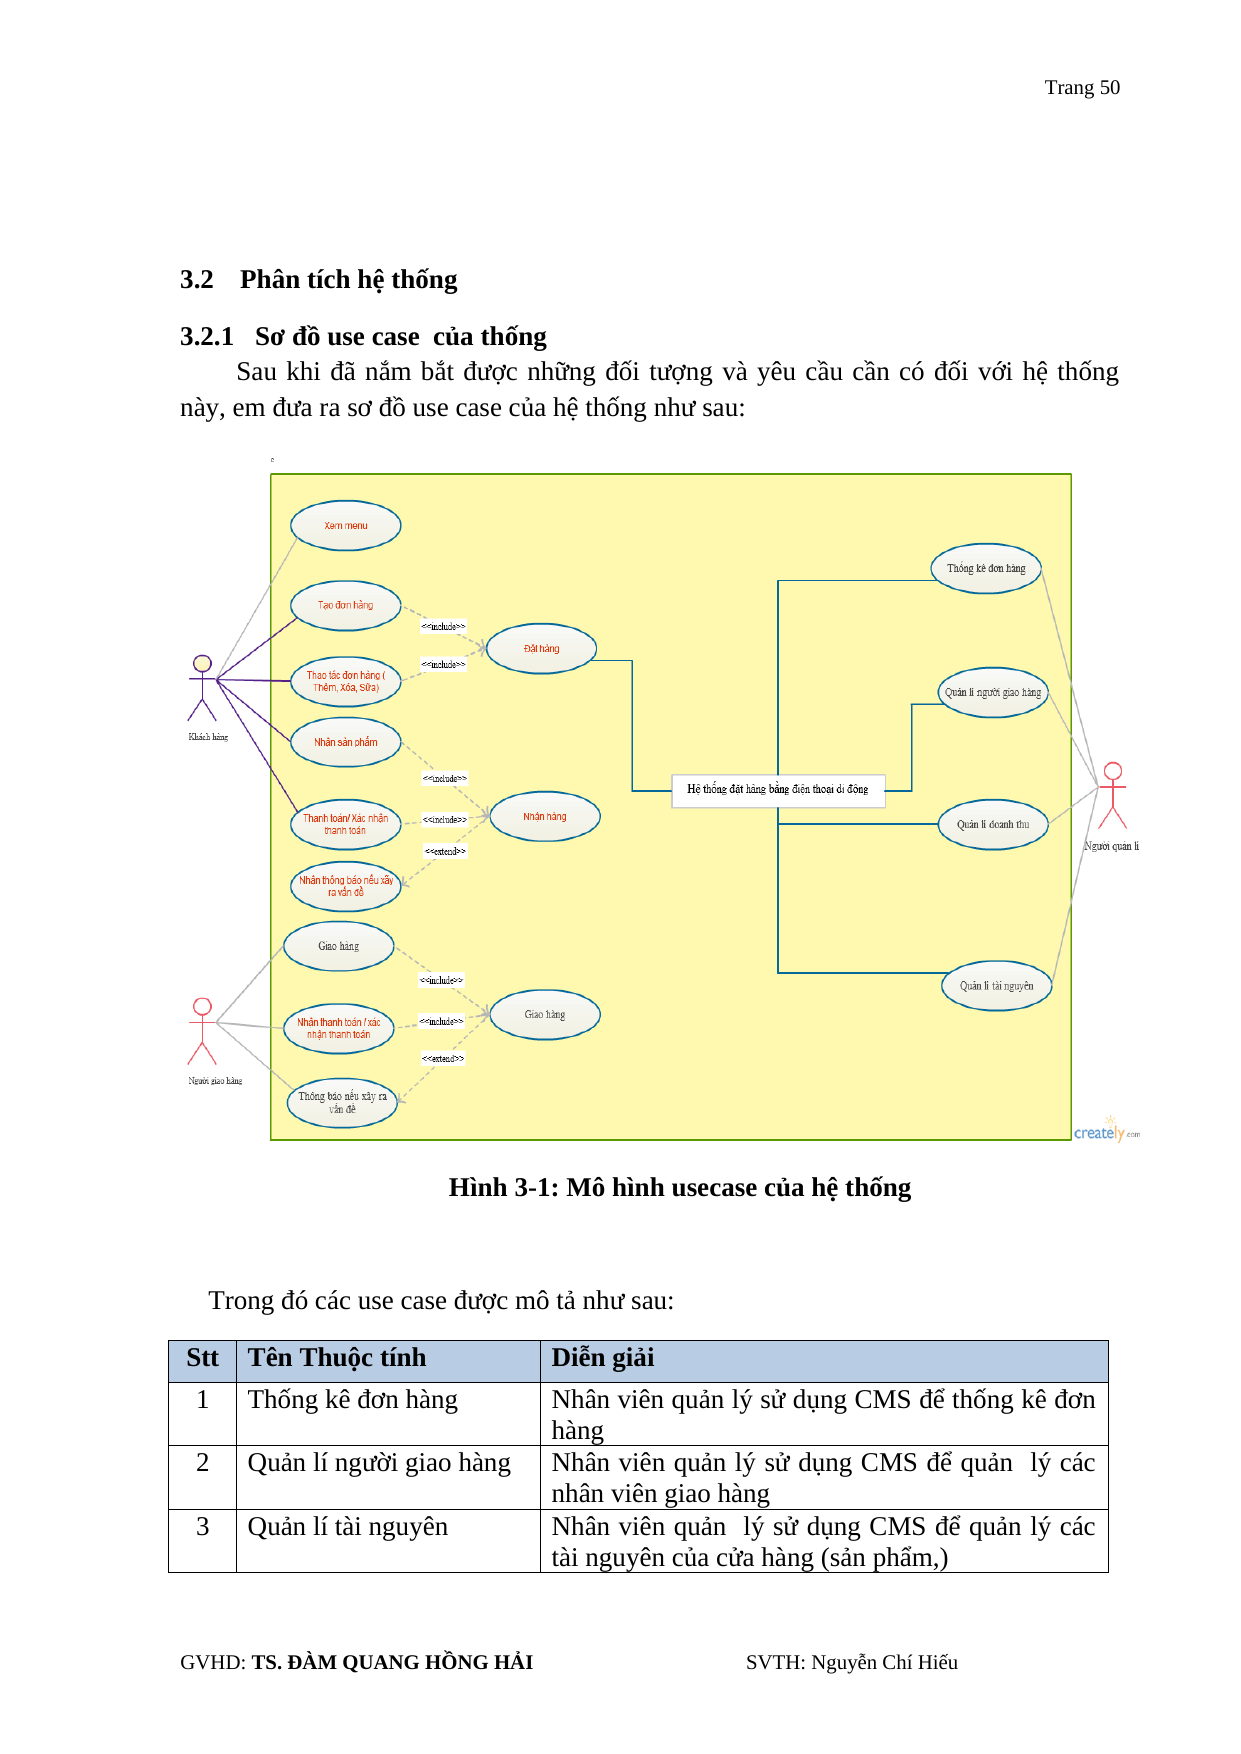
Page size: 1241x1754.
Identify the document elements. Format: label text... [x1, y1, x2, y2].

table_cell 3 [169, 1510, 236, 1572]
table_cell Thống kê đơn hàng [237, 1383, 540, 1445]
picture [180, 447, 1144, 1146]
text Hình 3-1: Mô hình usecase của hệ thống [180, 1171, 1120, 1202]
table_header Stt [169, 1341, 236, 1382]
subtitle Phân tích hệ thống [180, 263, 1120, 294]
table_cell 2 [169, 1446, 236, 1509]
table_cell Quản lí người giao hàng [237, 1446, 540, 1509]
text Sau khi đã nắm bắt được những đối tượng và yêu cầu cần có đối với hệ thống này, em đưa ra sơ đồ use case của hệ thống như sau: [180, 355, 1120, 422]
text Trong đó các use case được mô tả như sau: [208, 1284, 1120, 1315]
table_cell Nhân viên quản lý sử dụng CMS để quản lý các nhân viên giao hàng [541, 1446, 1108, 1509]
table_cell 1 [169, 1383, 236, 1445]
table_cell Nhân viên quản lý sử dụng CMS để quản lý các tài nguyên của cửa hàng (sản phẩm,) [541, 1510, 1108, 1572]
table_header Diễn giải [541, 1341, 1108, 1382]
table_cell Quản lí tài nguyên [237, 1510, 540, 1572]
subtitle Sơ đồ use case của thống [180, 320, 1120, 351]
table_header Tên Thuộc tính [237, 1341, 540, 1382]
table_cell Nhân viên quản lý sử dụng CMS để thống kê đơn hàng [541, 1383, 1108, 1445]
